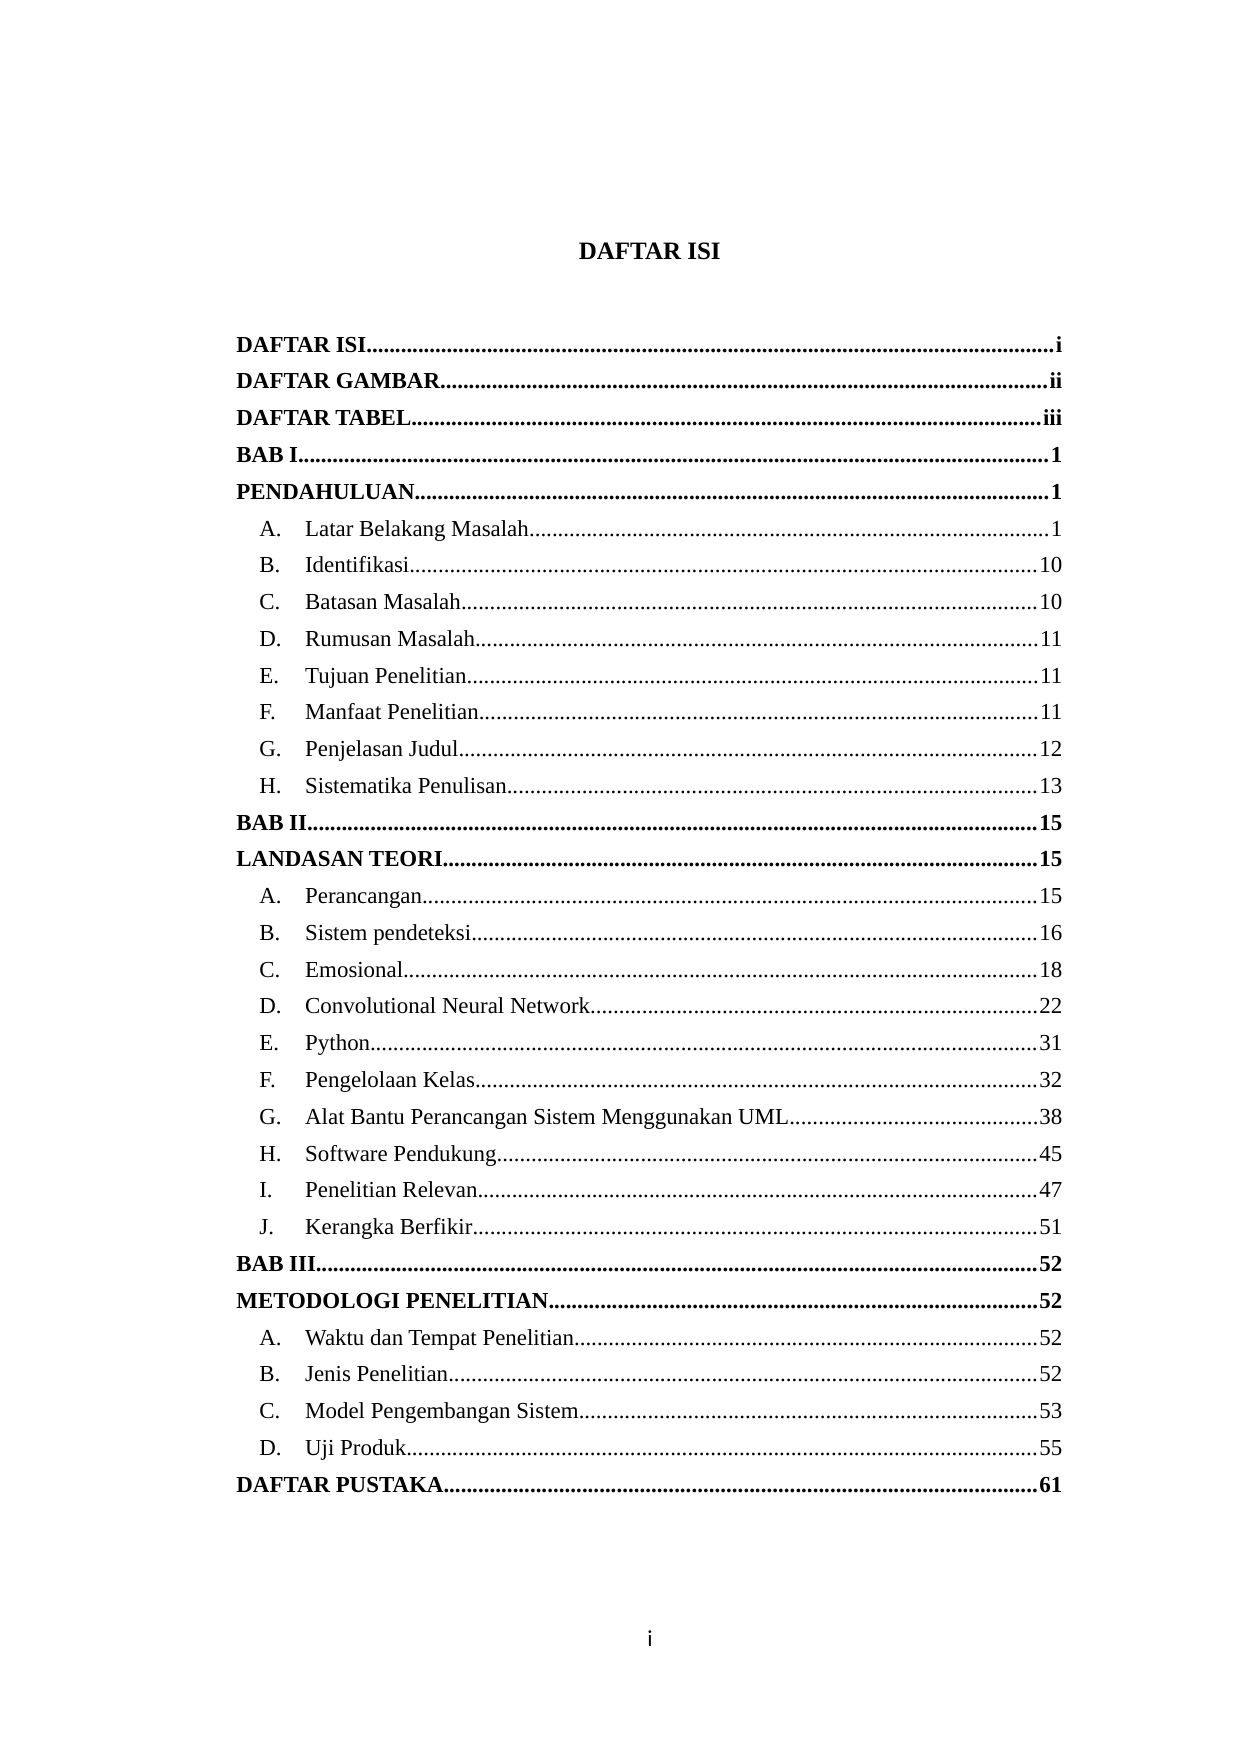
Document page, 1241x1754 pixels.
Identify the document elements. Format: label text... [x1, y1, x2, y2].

text DAFTAR ISI [236, 236, 1063, 265]
